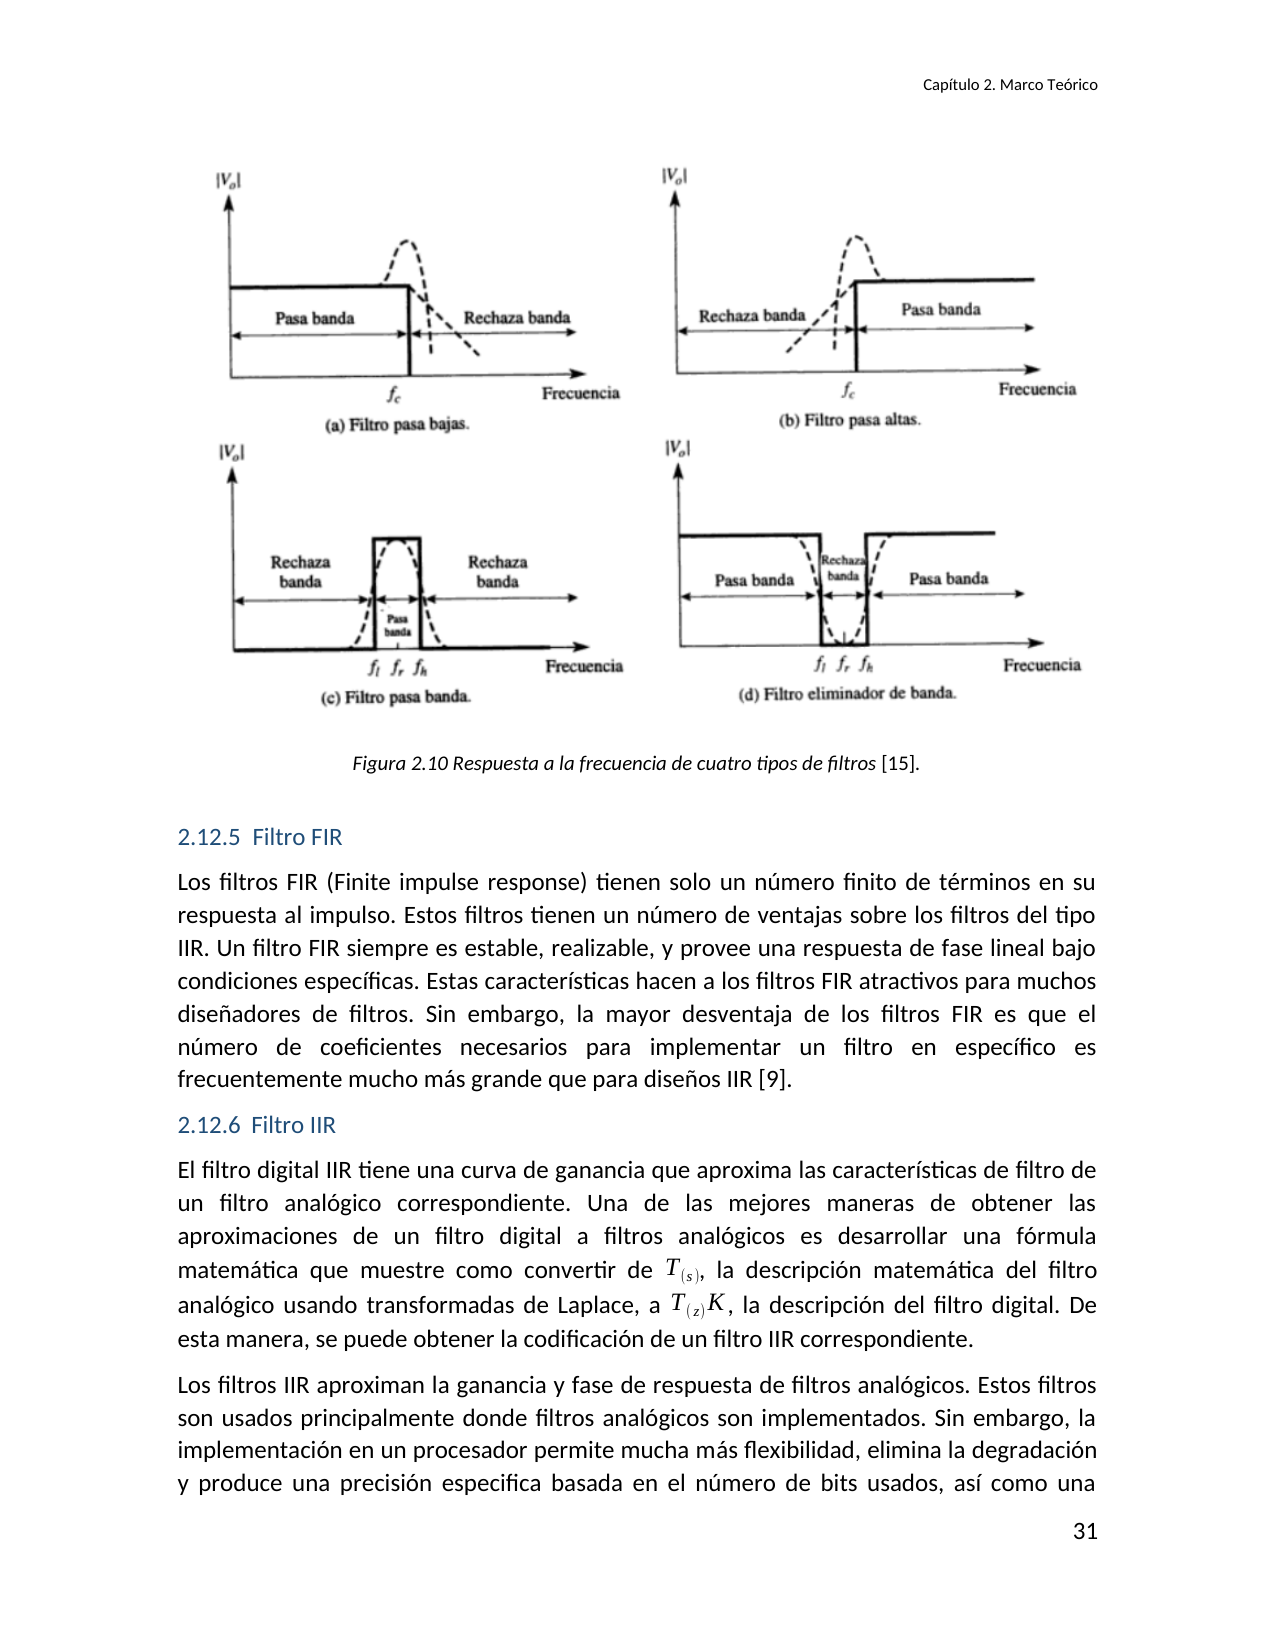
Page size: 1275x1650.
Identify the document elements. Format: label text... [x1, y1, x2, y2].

picture [181, 147, 1102, 735]
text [177, 1369, 1098, 1498]
text El filtro digital IIR tiene una curva de ganancia que aproxima las características de filtro de un filtro analógico correspondiente. Una de las mejores maneras de obtener las aproximaciones de un filtro digital a filtros analógicos es desarrollar una fórmula matemática que muestre como convertir de , la descripción matemática del filtro analógico usando transformadas de Laplace, a , la descripción del filtro digital. De esta manera, se puede obtener la codificación de un filtro IIR correspondiente. [177, 1154, 1098, 1354]
subtitle Filtro IIR [177, 1109, 1098, 1139]
text Los filtros FIR (Finite impulse response) tienen solo un número finito de términos en su respuesta al impulso. Estos filtros tienen un número de ventajas sobre los filtros del tipo IIR. Un filtro FIR siempre es estable, realizable, y provee una respuesta de fase lineal bajo condiciones específicas. Estas características hacen a los filtros FIR atractivos para muchos diseñadores de filtros. Sin embargo, la mayor desventaja de los filtros FIR es que el número de coeficientes necesarios para implementar un filtro en específico es frecuentemente mucho más grande que para diseños IIR [9]. [177, 866, 1098, 1094]
subtitle Filtro FIR [177, 821, 1098, 851]
